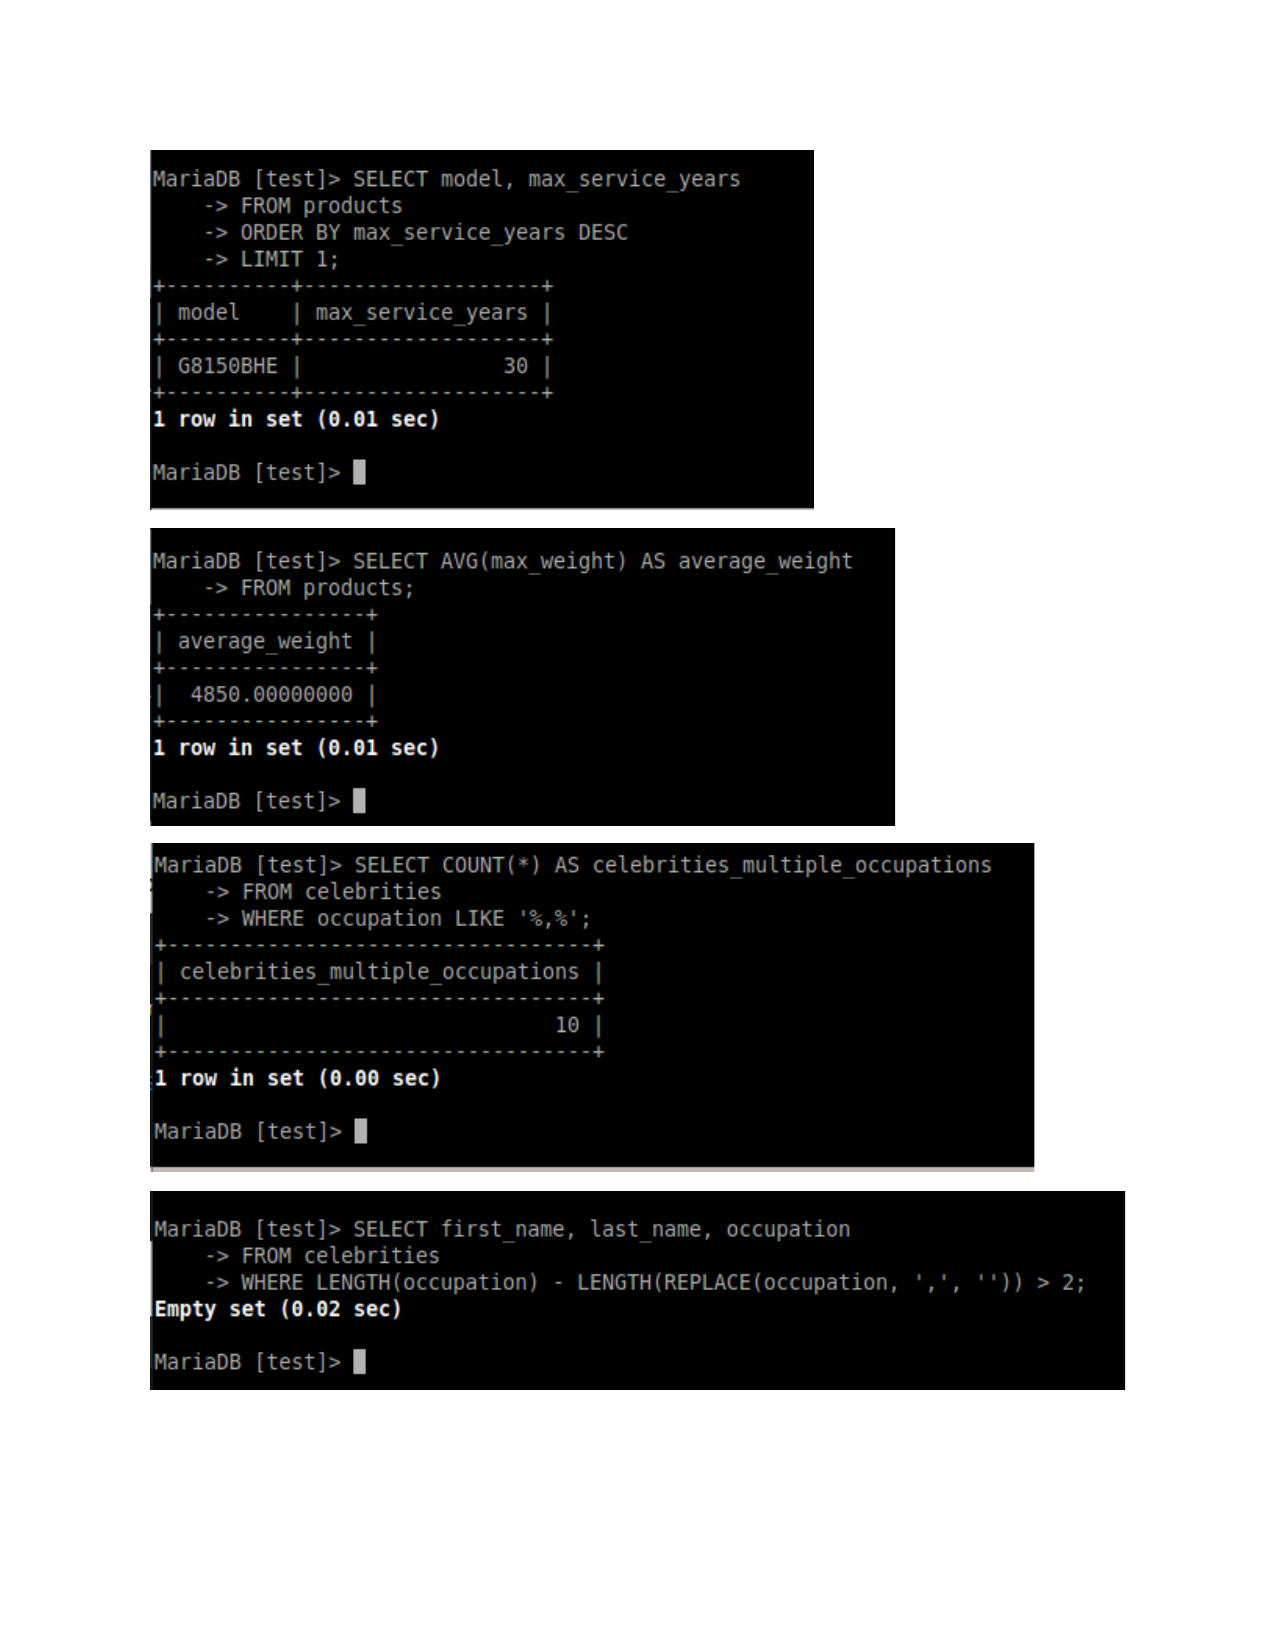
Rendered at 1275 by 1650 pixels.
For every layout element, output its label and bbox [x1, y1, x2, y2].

picture [150, 528, 896, 826]
picture [150, 843, 1035, 1172]
picture [150, 150, 814, 510]
picture [150, 1191, 1125, 1390]
